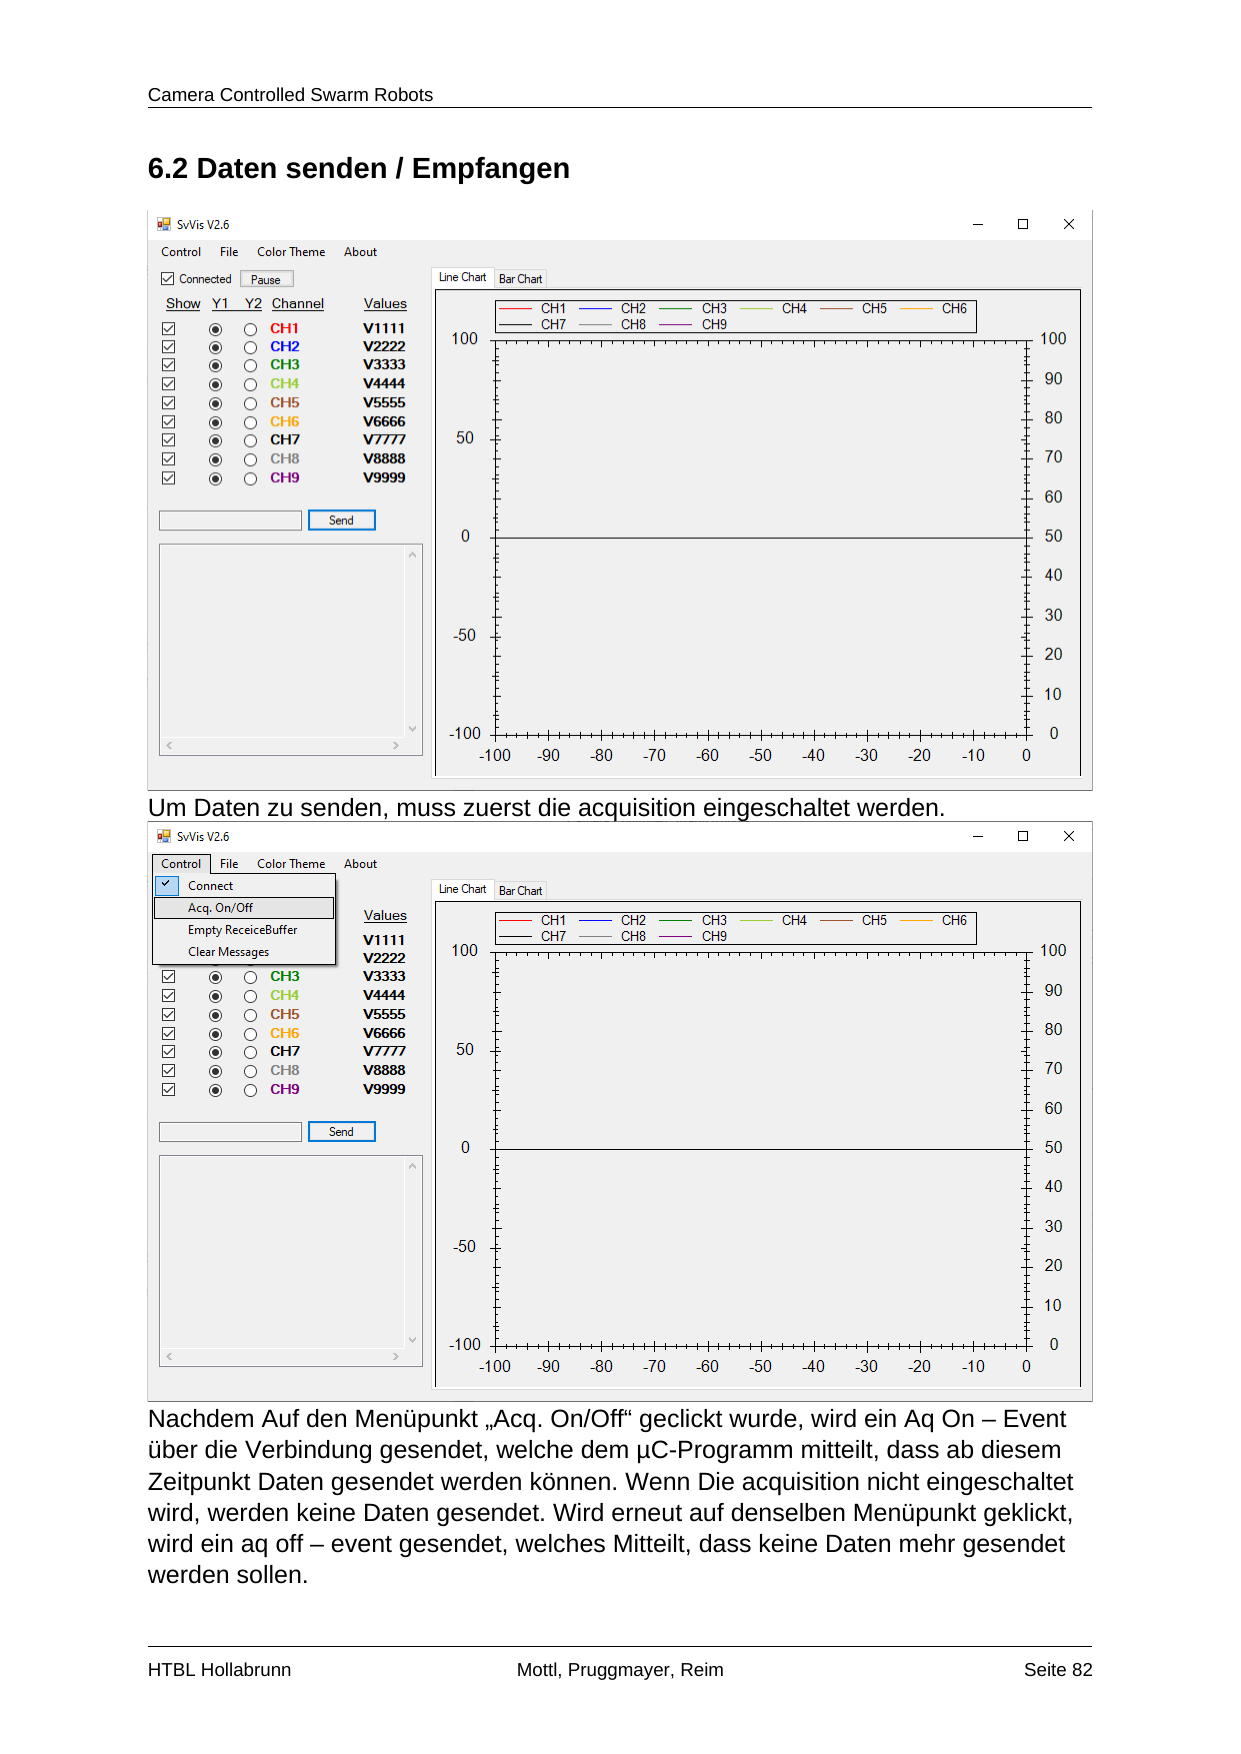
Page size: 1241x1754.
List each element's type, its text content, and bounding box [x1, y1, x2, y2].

picture [147, 821, 1093, 1402]
text Nachdem Auf den Menüpunkt „Acq. On/Off“ geclickt wurde, wird ein Aq On – Event über die Verbindung gesendet, welche dem µC-Programm mitteilt, dass ab diesem Zeitpunkt Daten gesendet werden können. Wenn Die acquisition nicht eingeschaltet wird, werden keine Daten gesendet. Wird erneut auf denselben Menüpunkt geklickt, wird ein aq off – event gesendet, welches Mitteilt, dass keine Daten mehr gesendet werden sollen. [148, 1402, 1092, 1589]
subtitle Daten senden / Empfangen [148, 151, 1092, 185]
text Um Daten zu senden, muss zuerst die acquisition eingeschaltet werden. [148, 791, 1092, 821]
picture [147, 210, 1093, 791]
